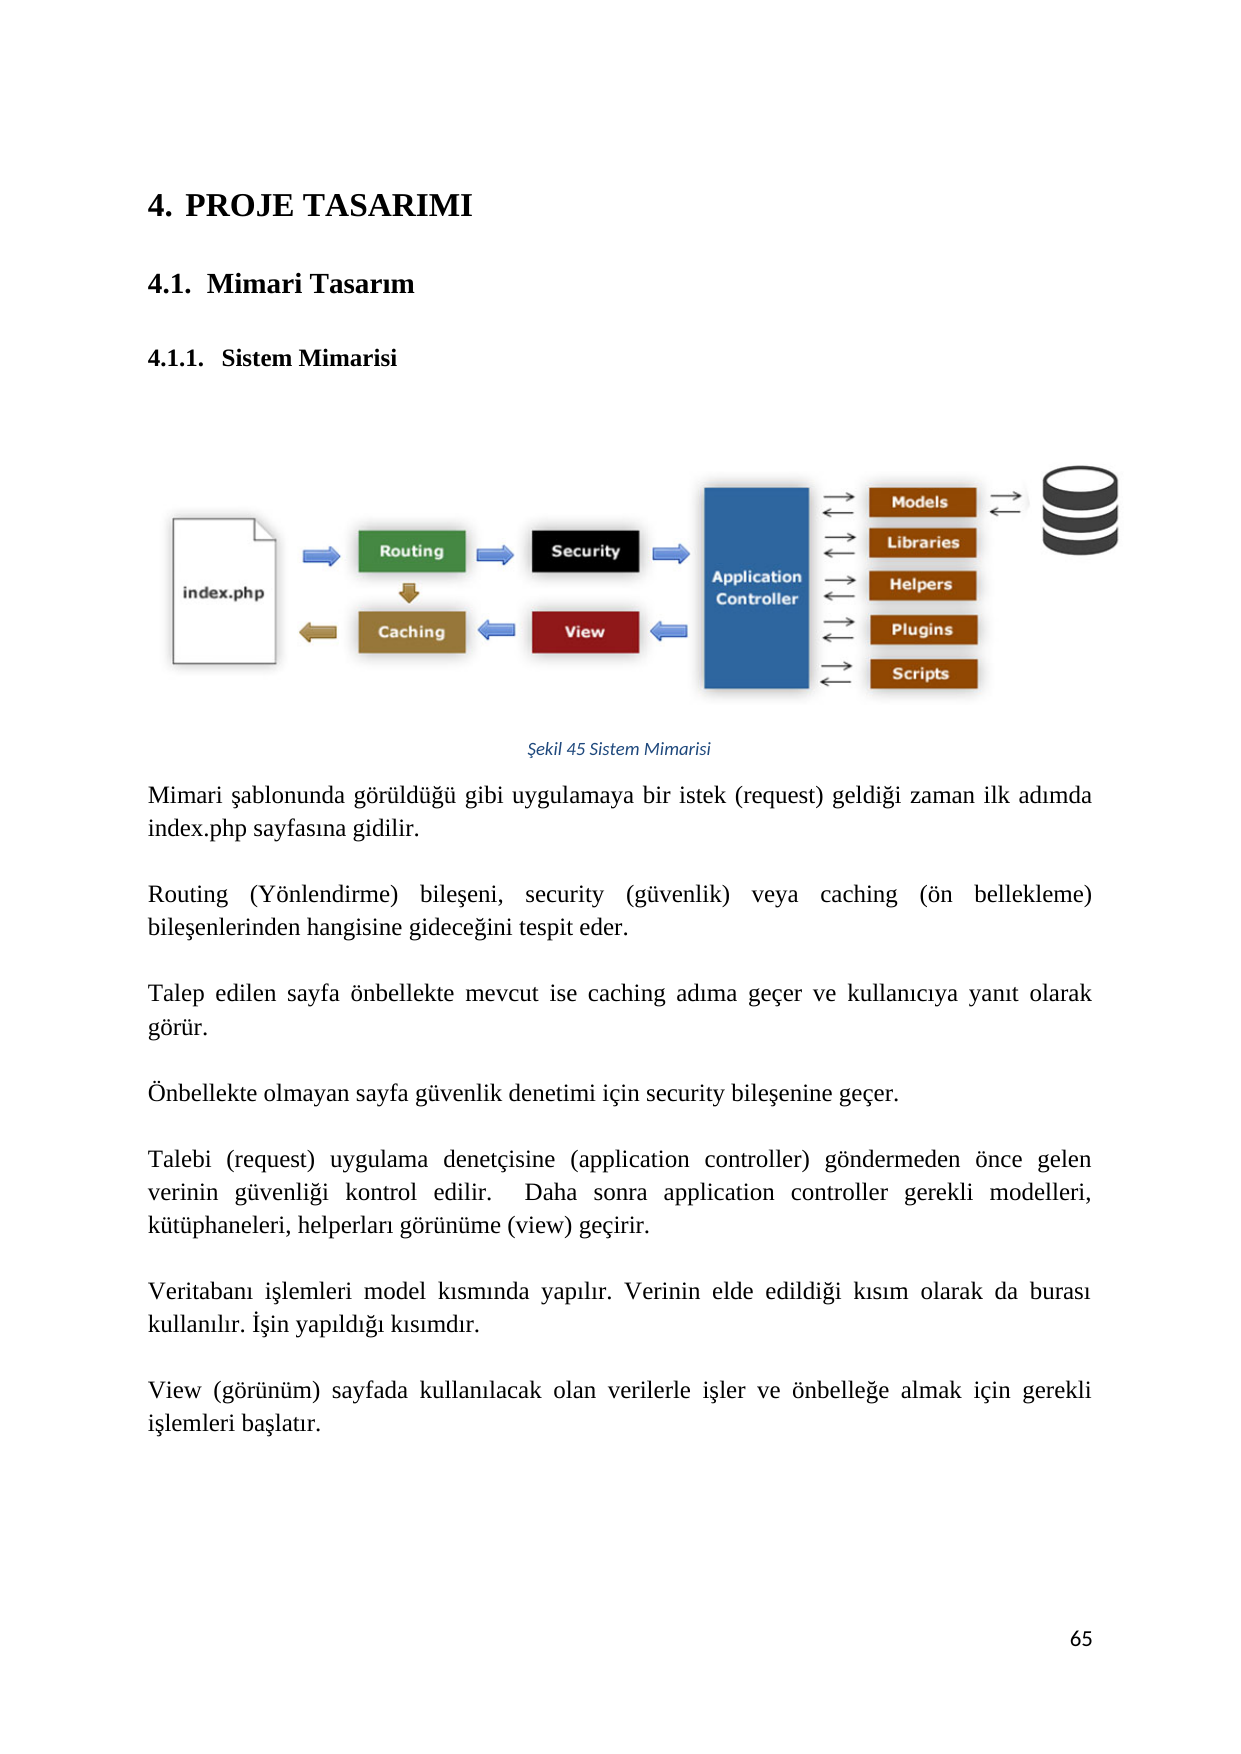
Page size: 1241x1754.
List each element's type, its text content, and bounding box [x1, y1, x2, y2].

subtitle Mimari Tasarım [148, 267, 1093, 300]
text Routing (Yönlendirme) bileşeni, security (güvenlik) veya caching (ön bellekleme) bileşenlerinden hangisine gideceğini tespit eder. [148, 879, 1093, 941]
text Mimari şablonunda görüldüğü gibi uygulamaya bir istek (request) geldiği zaman ilk adımda index.php sayfasına gidilir. [148, 780, 1093, 842]
subtitle Sistem Mimarisi [148, 343, 1093, 371]
text View (görünüm) sayfada kullanılacak olan verilerle işler ve önbelleğe almak için gerekli işlemleri başlatır. [148, 1375, 1093, 1437]
subtitle PROJE TASARIMI [148, 185, 1093, 223]
text Veritabanı işlemleri model kısmında yapılır. Verinin elde edildiği kısım olarak da burası kullanılır. İşin yapıldığı kısımdır. [148, 1276, 1093, 1337]
picture [147, 413, 1179, 733]
text Önbellekte olmayan sayfa güvenlik denetimi için security bileşenine geçer. [148, 1078, 1093, 1106]
text Talep edilen sayfa önbellekte mevcut ise caching adıma geçer ve kullanıcıya yanıt olarak görür. [148, 978, 1093, 1040]
text Talebi (request) uygulama denetçisine (application controller) göndermeden önce gelen verinin güvenliği kontrol edilir. Daha sonra application controller gerekli modelleri, kütüphaneleri, helperları görünüme (view) geçirir. [148, 1144, 1093, 1238]
